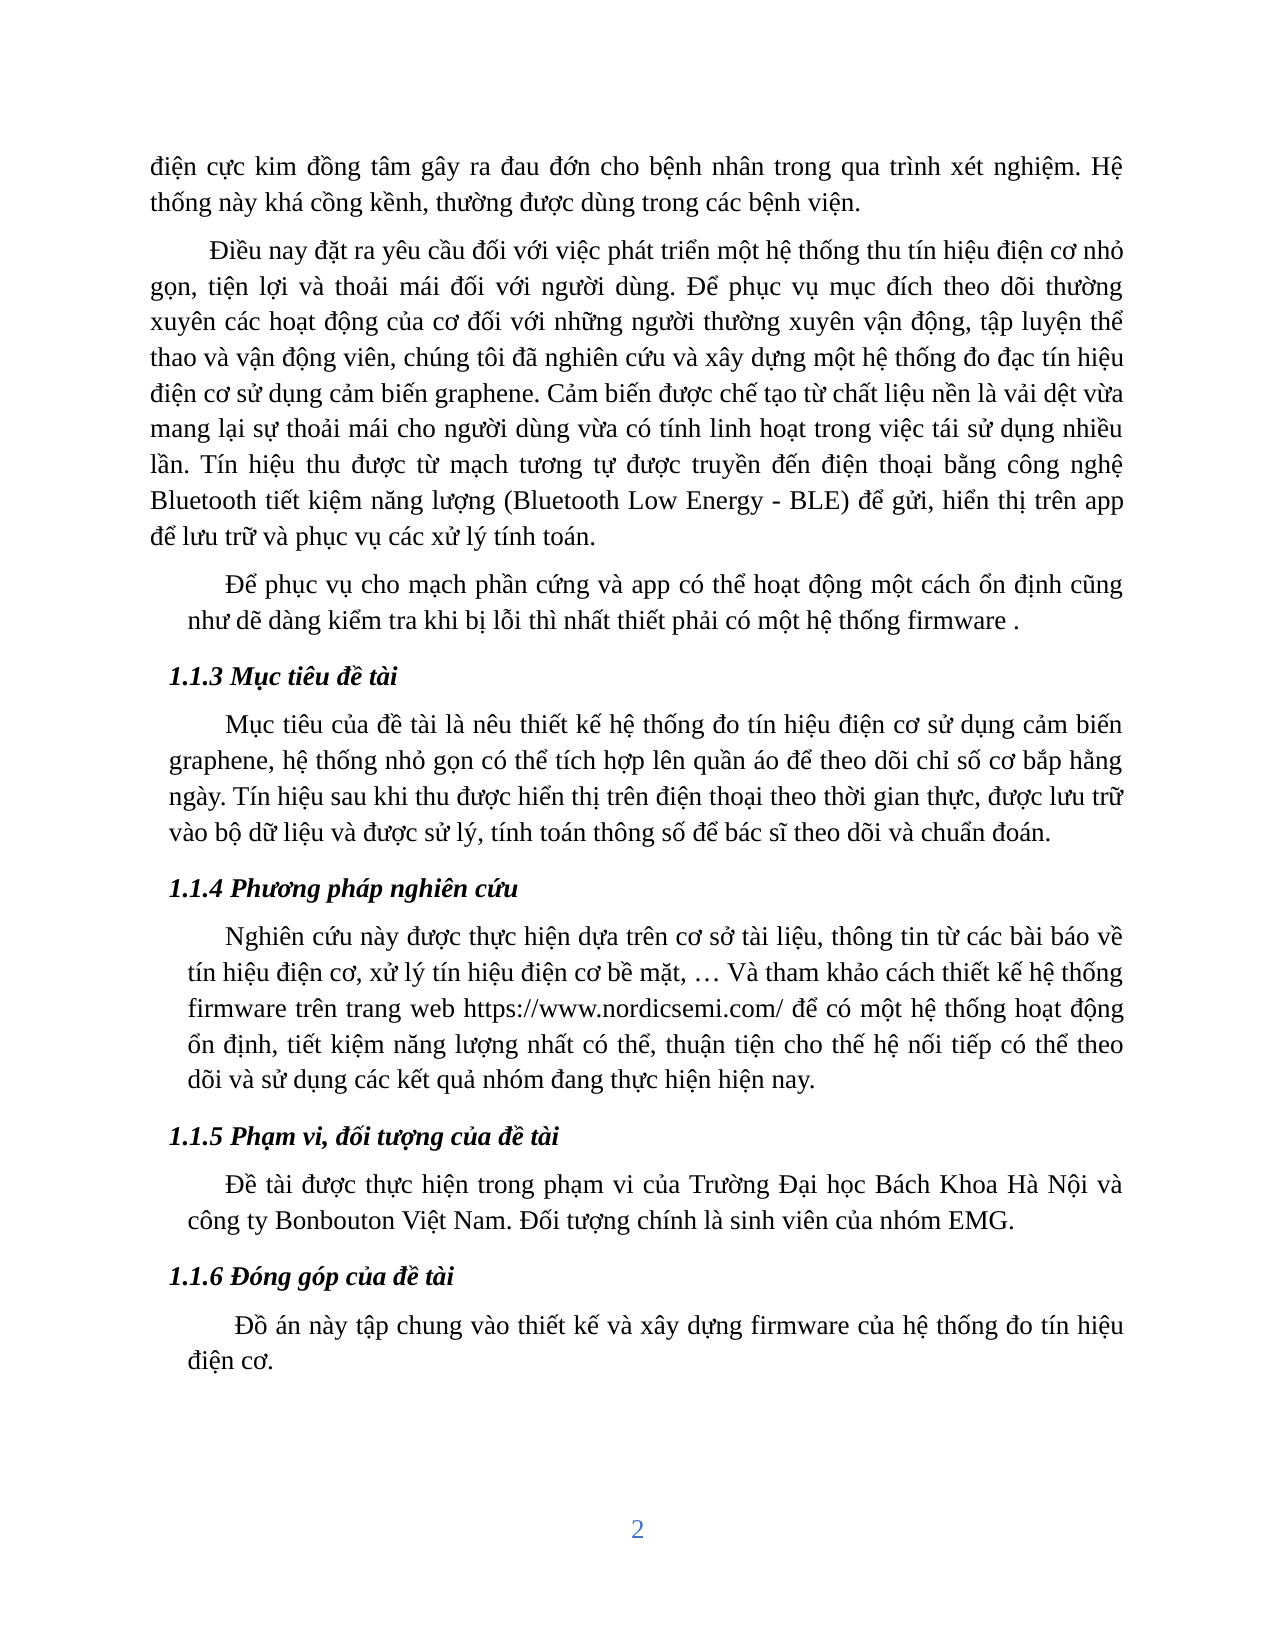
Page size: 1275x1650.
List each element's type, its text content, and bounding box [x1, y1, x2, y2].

text Điều nay đặt ra yêu cầu đối với việc phát triển một hệ thống thu tín hiệu điện cơ nhỏ gọn, tiện lợi và thoải mái đối với người dùng. Để phục vụ mục đích theo dõi thường xuyên các hoạt động của cơ đối với những người thường xuyên vận động, tập luyện thể thao và vận động viên, chúng tôi đã nghiên cứu và xây dựng một hệ thống đo đạc tín hiệu điện cơ sử dụng cảm biến graphene. Cảm biến được chế tạo từ chất liệu nền là vải dệt vừa mang lại sự thoải mái cho người dùng vừa có tính linh hoạt trong việc tái sử dụng nhiều lần. Tín hiệu thu được từ mạch tương tự được truyền đến điện thoại bằng công nghệ Bluetooth tiết kiệm năng lượng (Bluetooth Low Energy - BLE) để gửi, hiển thị trên app để lưu trữ và phục vụ các xử lý tính toán. [150, 234, 1125, 551]
text Nghiên cứu này được thực hiện dựa trên cơ sở tài liệu, thông tin từ các bài báo về tín hiệu điện cơ, xử lý tín hiệu điện cơ bề mặt, … Và tham khảo cách thiết kế hệ thống firmware trên trang web https://www.nordicsemi.com/ để có một hệ thống hoạt động ổn định, tiết kiệm năng lượng nhất có thể, thuận tiện cho thế hệ nối tiếp có thể theo dõi và sử dụng các kết quả nhóm đang thực hiện hiện nay. [187, 921, 1125, 1094]
subtitle Đóng góp của đề tài [169, 1261, 1125, 1292]
subtitle Phương pháp nghiên cứu [169, 872, 1125, 903]
subtitle Mục tiêu đề tài [169, 660, 1125, 691]
text Đồ án này tập chung vào thiết kế và xây dựng firmware của hệ thống đo tín hiệu điện cơ. [187, 1309, 1125, 1376]
text Mục tiêu của đề tài là nêu thiết kế hệ thống đo tín hiệu điện cơ sử dụng cảm biến graphene, hệ thống nhỏ gọn có thể tích hợp lên quần áo để theo dõi chỉ số cơ bắp hằng ngày. Tín hiệu sau khi thu được hiển thị trên điện thoại theo thời gian thực, được lưu trữ vào bộ dữ liệu và được sử lý, tính toán thông số để bác sĩ theo dõi và chuẩn đoán. [169, 708, 1125, 847]
text Đề tài được thực hiện trong phạm vi của Trường Đại học Bách Khoa Hà Nội và công ty Bonbouton Việt Nam. Đối tượng chính là sinh viên của nhóm EMG. [187, 1168, 1125, 1235]
text Để phục vụ cho mạch phần cứng và app có thể hoạt động một cách ổn định cũng như dẽ dàng kiểm tra khi bị lỗi thì nhất thiết phải có một hệ thống firmware . [187, 568, 1125, 635]
subtitle Phạm vi, đối tượng của đề tài [169, 1120, 1125, 1151]
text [150, 150, 1125, 217]
